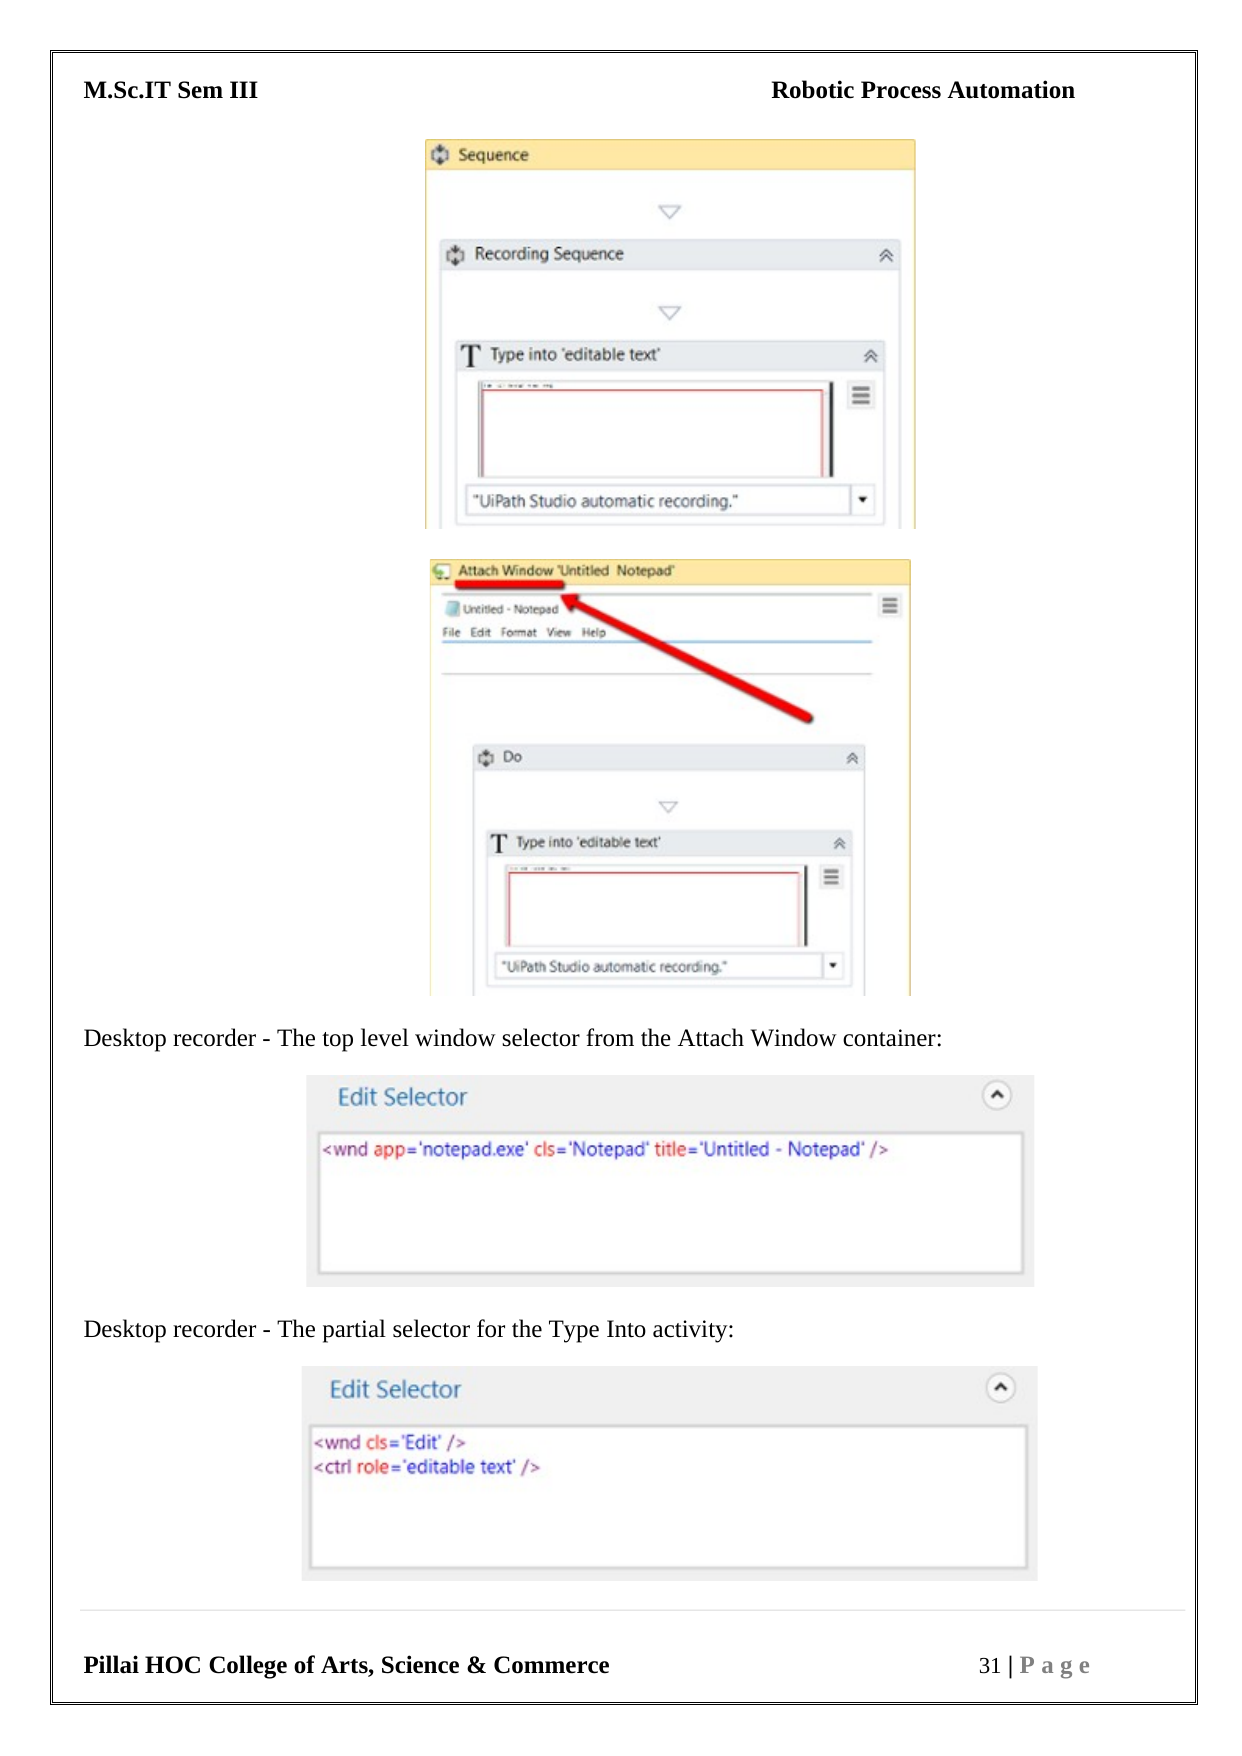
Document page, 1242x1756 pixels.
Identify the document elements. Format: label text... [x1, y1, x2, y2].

text Desktop recorder - The partial selector for the Type Into activity: [83, 1314, 1195, 1343]
picture [425, 139, 916, 529]
text Desktop recorder - The top level window selector from the Attach Window container: [83, 1023, 1195, 1052]
picture [306, 1075, 1035, 1287]
picture [429, 559, 911, 996]
picture [301, 1366, 1038, 1581]
